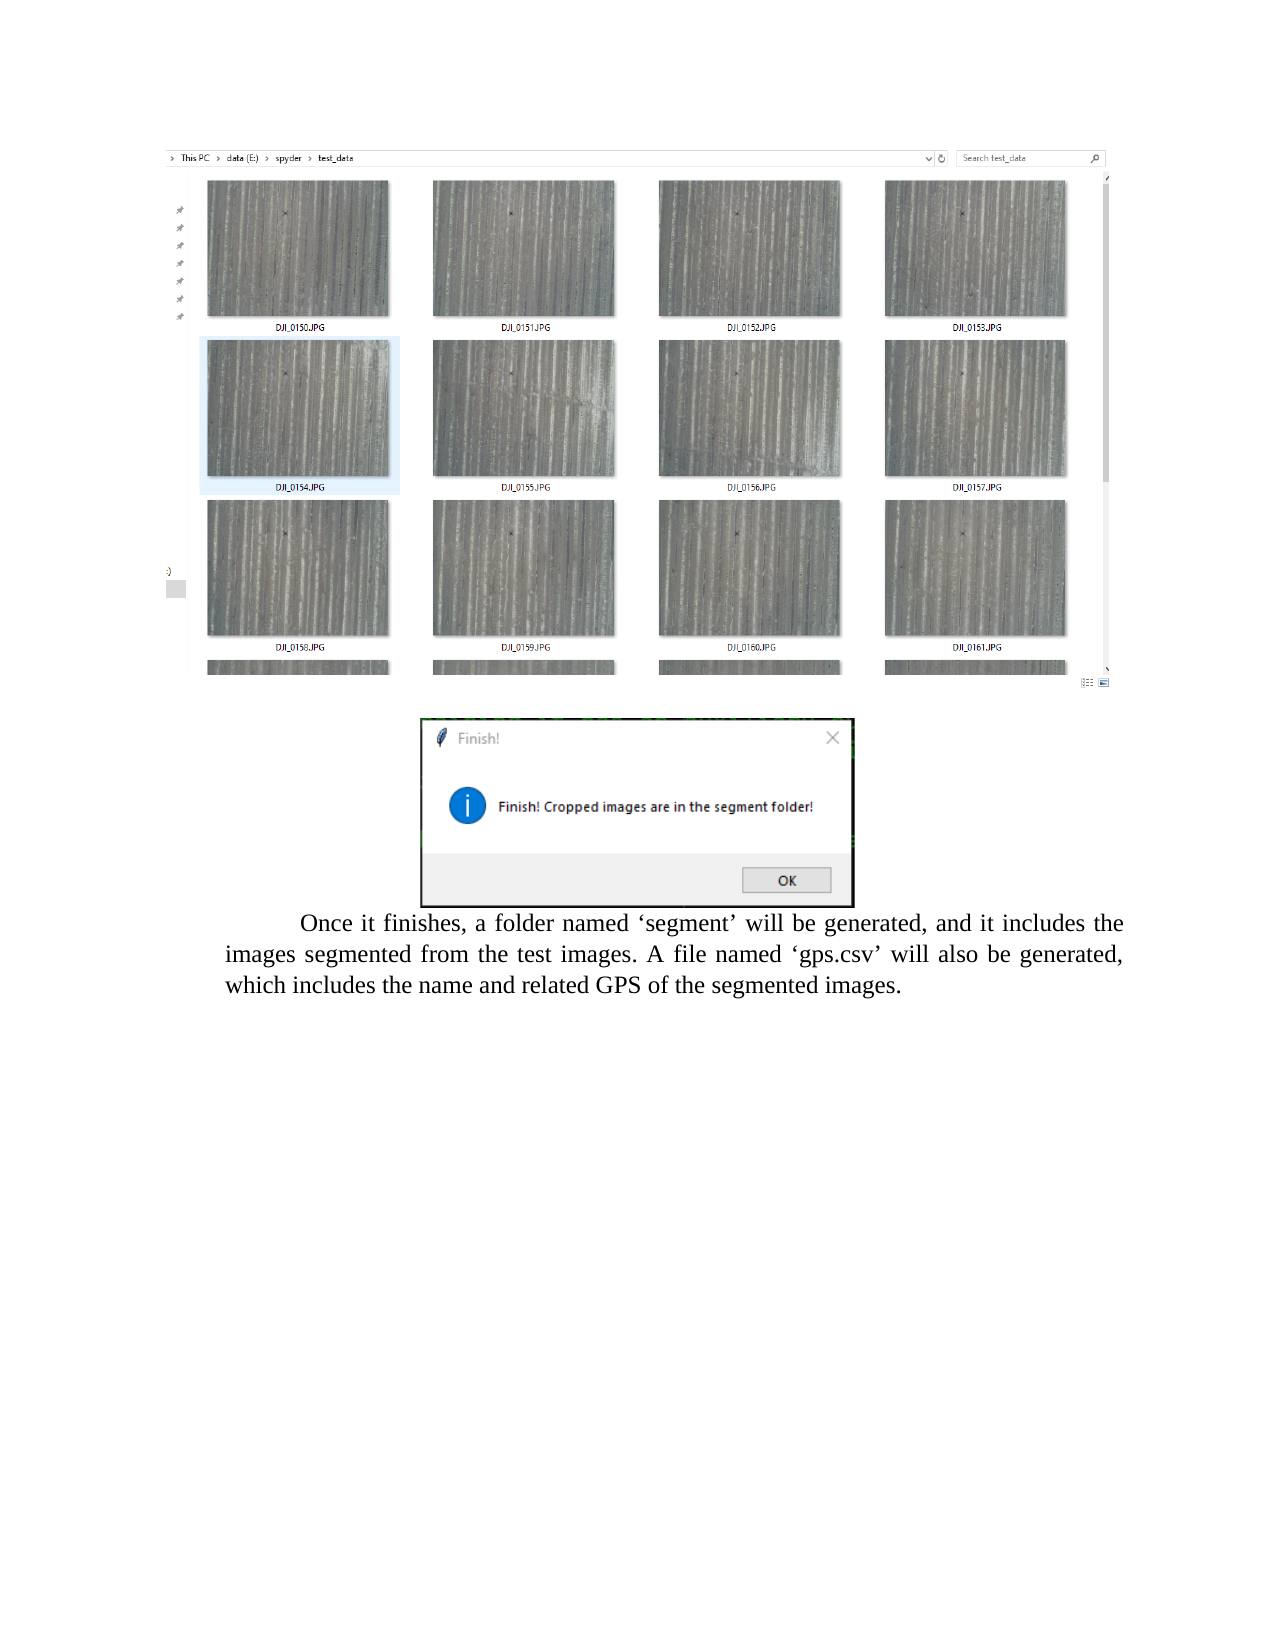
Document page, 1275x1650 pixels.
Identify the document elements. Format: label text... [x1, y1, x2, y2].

picture [420, 718, 855, 908]
picture [166, 150, 1109, 690]
text Once it finishes, a folder named ‘segment’ will be generated, and it includes the images segmented from the test images. A file named ‘gps.csv’ will also be generated, which includes the name and related GPS of the segmented images. [225, 908, 1125, 998]
